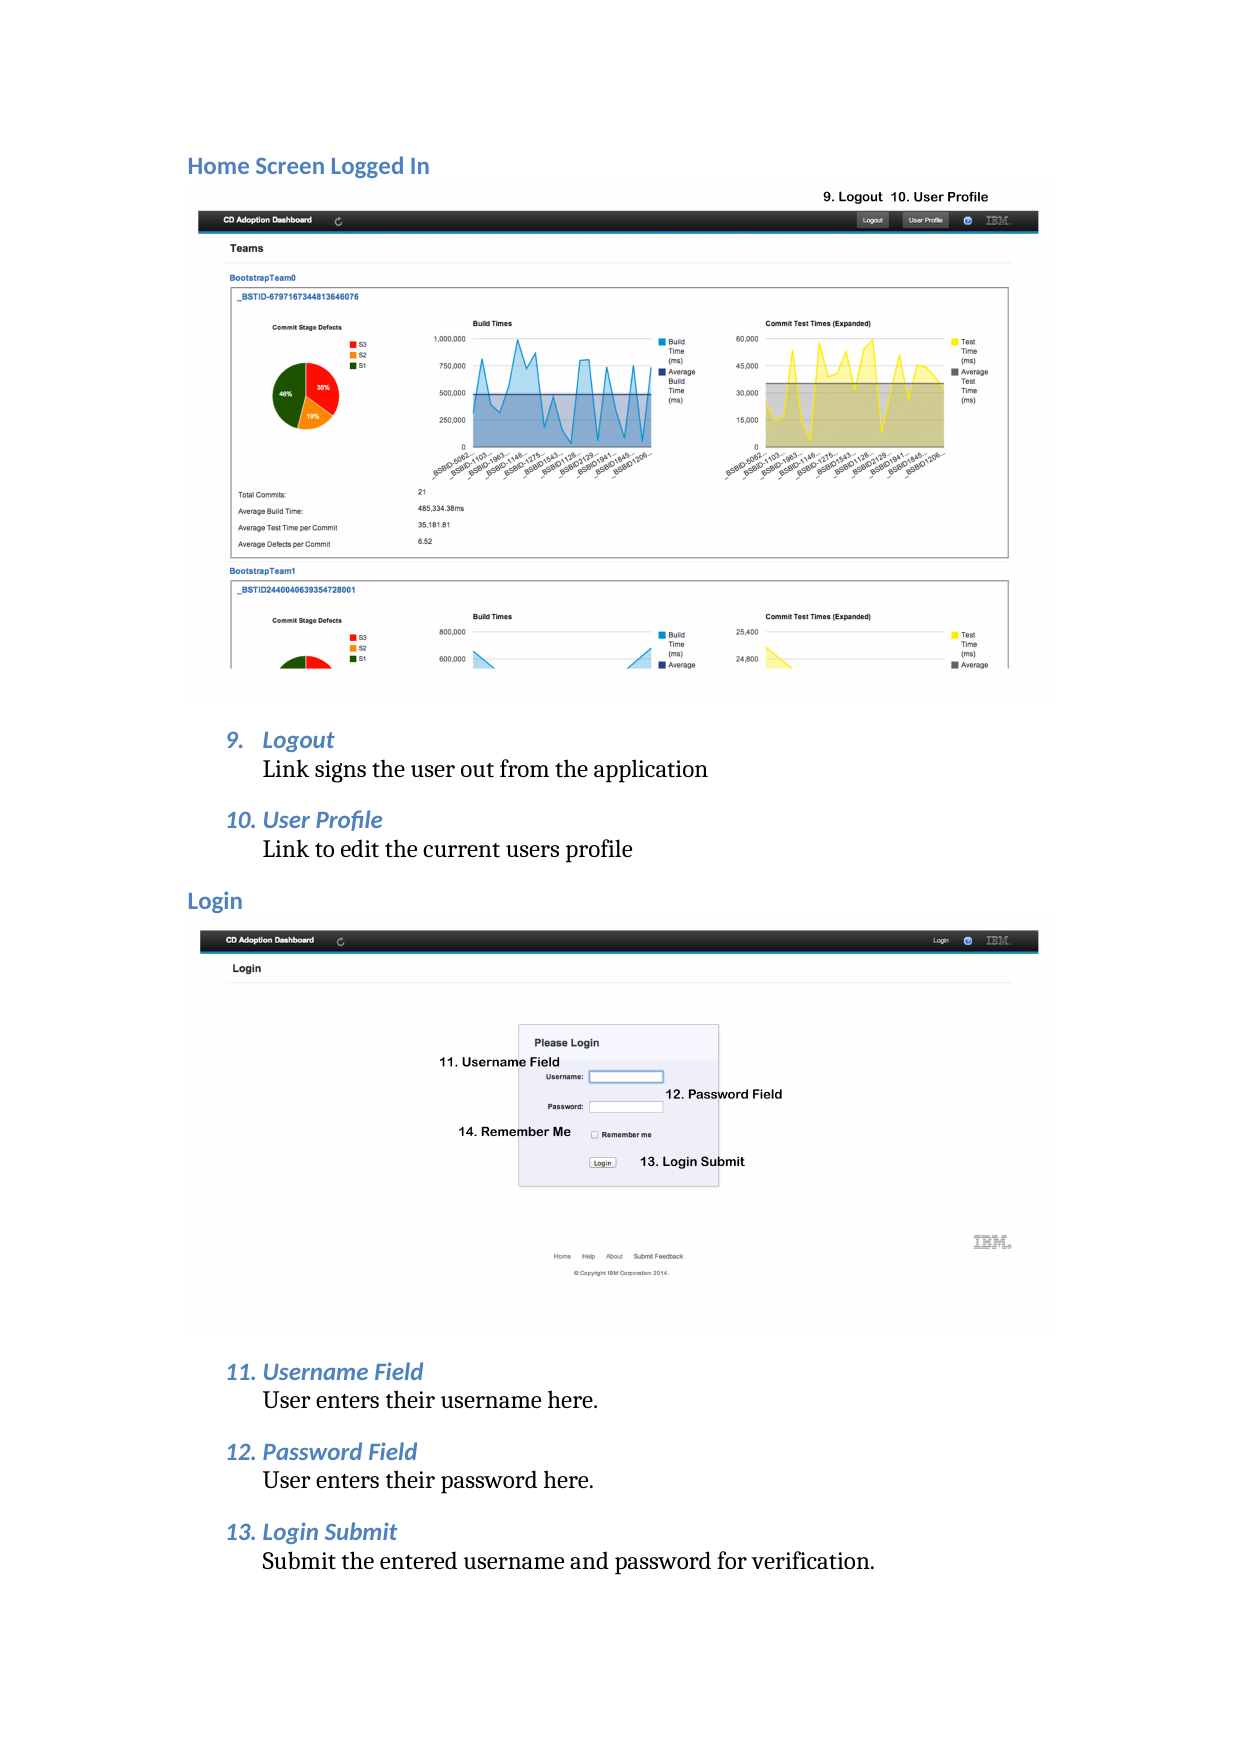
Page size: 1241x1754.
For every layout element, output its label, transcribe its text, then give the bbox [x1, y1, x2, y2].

subtitle Username Field [225, 1356, 1053, 1386]
picture [187, 180, 1052, 704]
text Link signs the user out from the application [262, 755, 1053, 784]
list User enters their username here. [262, 1386, 1053, 1415]
subtitle Home Screen Logged In [187, 150, 1053, 181]
list Submit the entered username and password for verification. [262, 1547, 1053, 1575]
list User enters their password here. [262, 1466, 1053, 1495]
picture [187, 915, 1052, 1335]
subtitle Password Field [225, 1436, 1053, 1466]
subtitle Login [187, 885, 1053, 915]
subtitle User Profile [225, 805, 1053, 835]
subtitle Login Submit [225, 1516, 1053, 1547]
subtitle Logout [225, 724, 1053, 755]
list Link to edit the current users profile [262, 835, 1053, 864]
